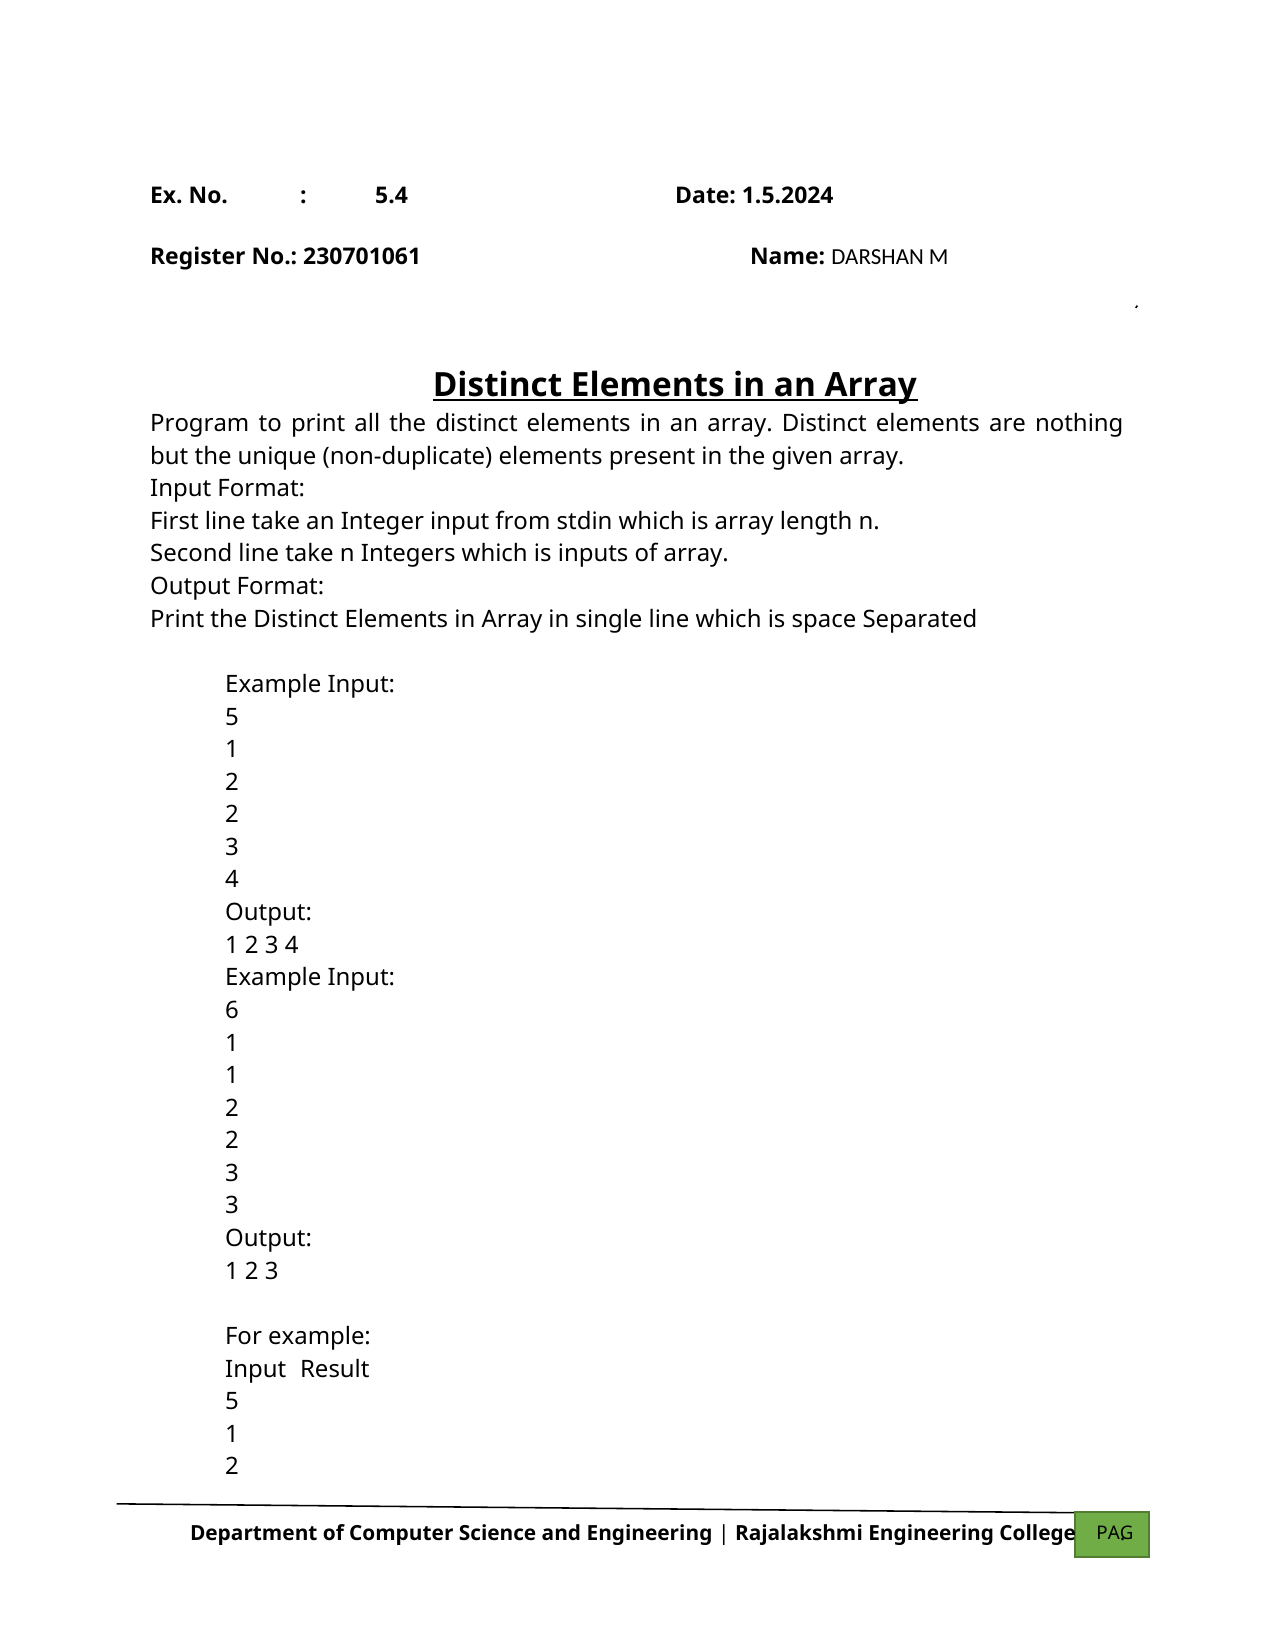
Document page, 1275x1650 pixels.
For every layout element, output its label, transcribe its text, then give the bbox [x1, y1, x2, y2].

text 1 [225, 1025, 1125, 1058]
text 5 [225, 699, 1125, 732]
text 2 [225, 797, 1125, 830]
text 2 [225, 1123, 1125, 1156]
text Output Format: [150, 569, 1125, 601]
text Output: [225, 895, 1125, 927]
text 3 [225, 830, 1125, 862]
text First line take an Integer input from stdin which is array length n. [150, 504, 1125, 536]
text Distinct Elements in an Array [225, 360, 1125, 406]
text Example Input: [225, 667, 1125, 699]
text 1 [225, 1417, 1125, 1449]
text 1 [225, 1058, 1125, 1091]
text 1 2 3 [225, 1253, 1125, 1286]
text 6 [225, 993, 1125, 1025]
text Second line take n Integers which is inputs of array. [150, 536, 1125, 569]
text Input Format: [150, 471, 1125, 504]
text 2 [225, 1091, 1125, 1123]
text Ex. No. : 5.4 Date: 1.5.2024 [150, 179, 1125, 210]
text 2 [225, 764, 1125, 797]
text 3 [225, 1188, 1125, 1221]
text 3 [225, 1156, 1125, 1188]
text Print the Distinct Elements in Array in single line which is space Separated [150, 601, 1125, 634]
text 1 [225, 732, 1125, 764]
text Input Result [225, 1351, 1125, 1384]
text Example Input: [225, 960, 1125, 993]
text Register No.: 230701061 Name: DARSHAN M [150, 239, 1125, 271]
text 5 [225, 1384, 1125, 1417]
text For example: [225, 1319, 1125, 1351]
text Output: [225, 1221, 1125, 1253]
text 4 [225, 862, 1125, 895]
text 2 [225, 1449, 1125, 1482]
text 1 2 3 4 [225, 927, 1125, 960]
text Program to print all the distinct elements in an array. Distinct elements are nothing but the unique (non-duplicate) elements present in the given array. [150, 406, 1125, 471]
